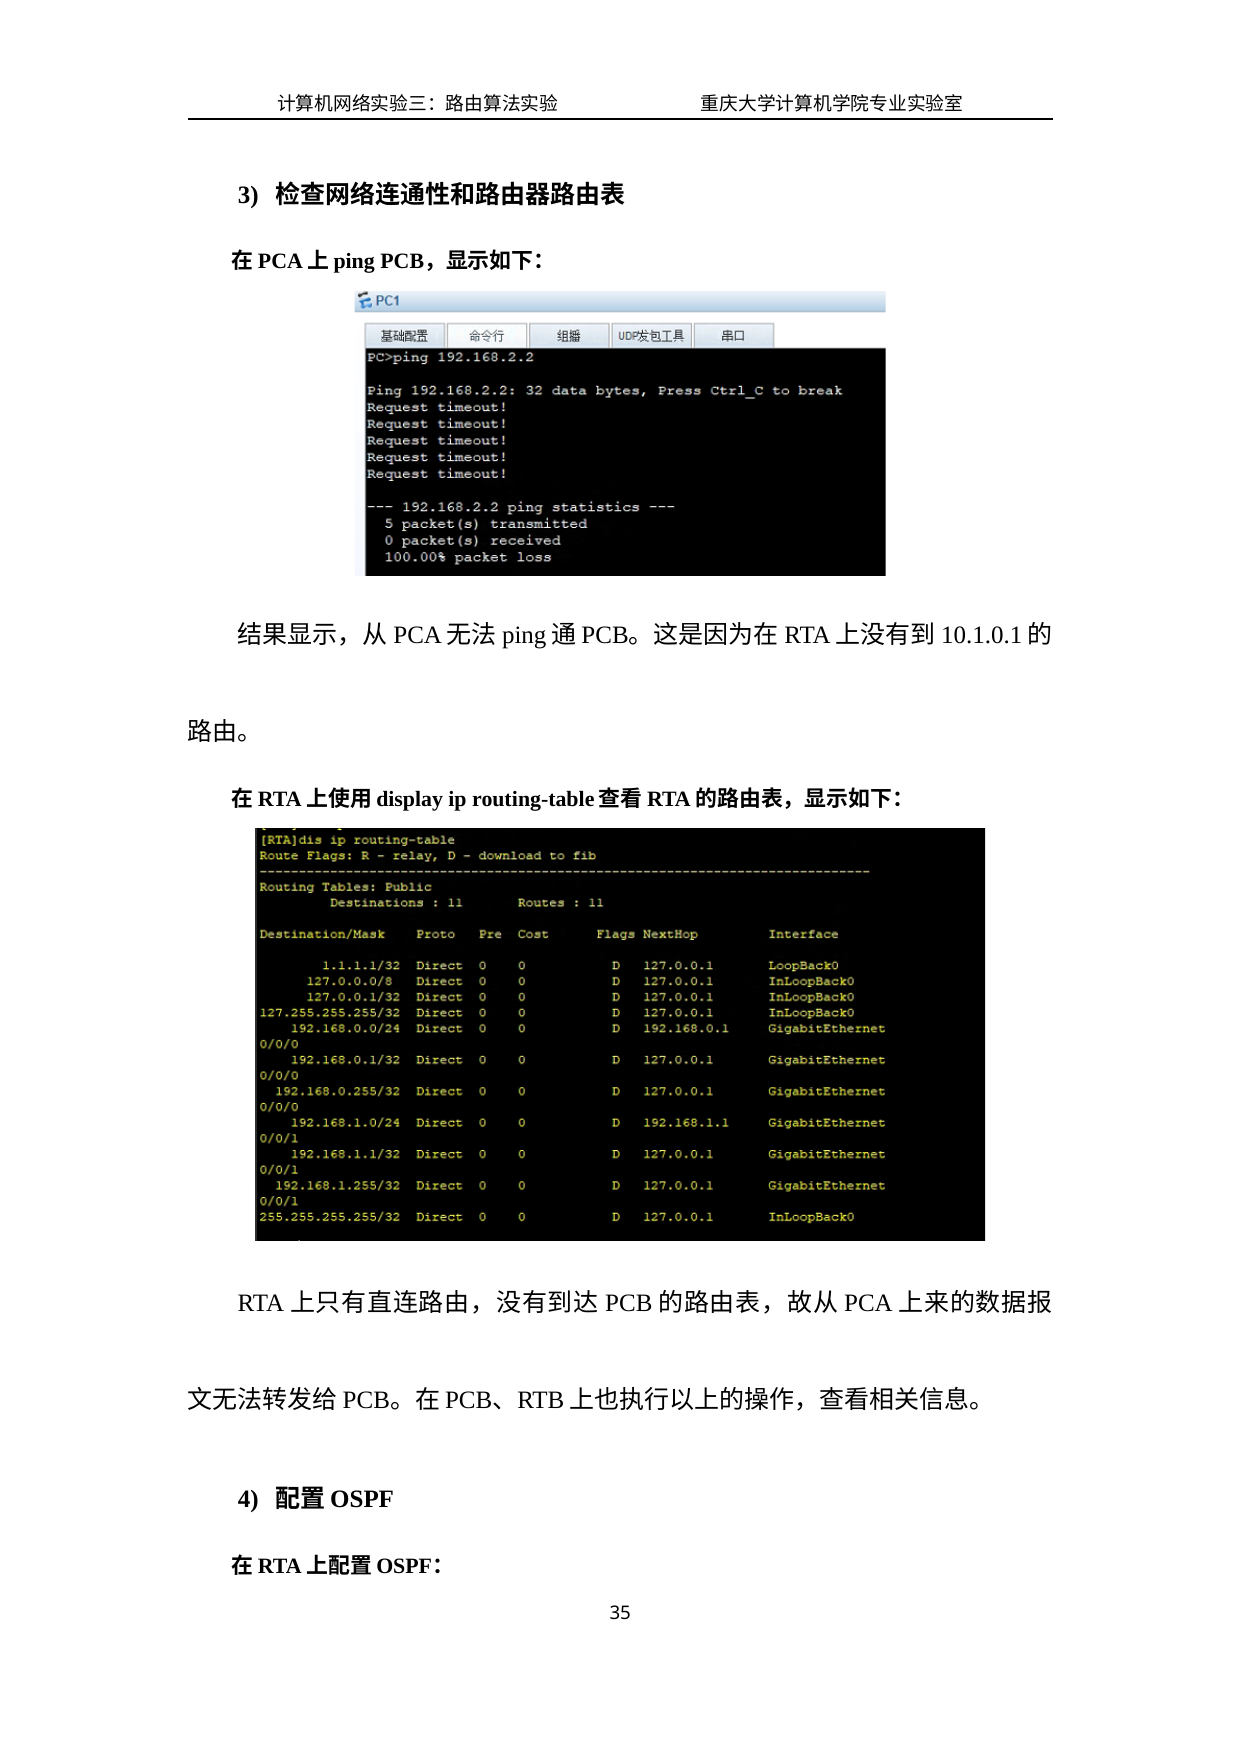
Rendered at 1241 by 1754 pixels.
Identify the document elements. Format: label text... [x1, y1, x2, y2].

text 在RTA上使用display ip routing-table查看RTA的路由表，显示如下： [187, 781, 1053, 813]
text 在RTA上配置OSPF： [187, 1548, 1053, 1580]
picture [255, 828, 986, 1241]
text RTA上只有直连路由，没有到达PCB的路由表，故从PCA上来的数据报文无法转发给PCB。在PCB、RTB上也执行以上的操作，查看相关信息。 [187, 1268, 1053, 1430]
text 结果显示，从PCA无法ping通PCB。这是因为在RTA上没有到10.1.0.1的路由。 [187, 600, 1053, 762]
subtitle 配置OSPF [187, 1464, 1053, 1529]
text 在PCA上ping PCB，显示如下： [187, 243, 1053, 275]
subtitle 检查网络连通性和路由器路由表 [187, 160, 1053, 225]
picture [354, 291, 886, 576]
